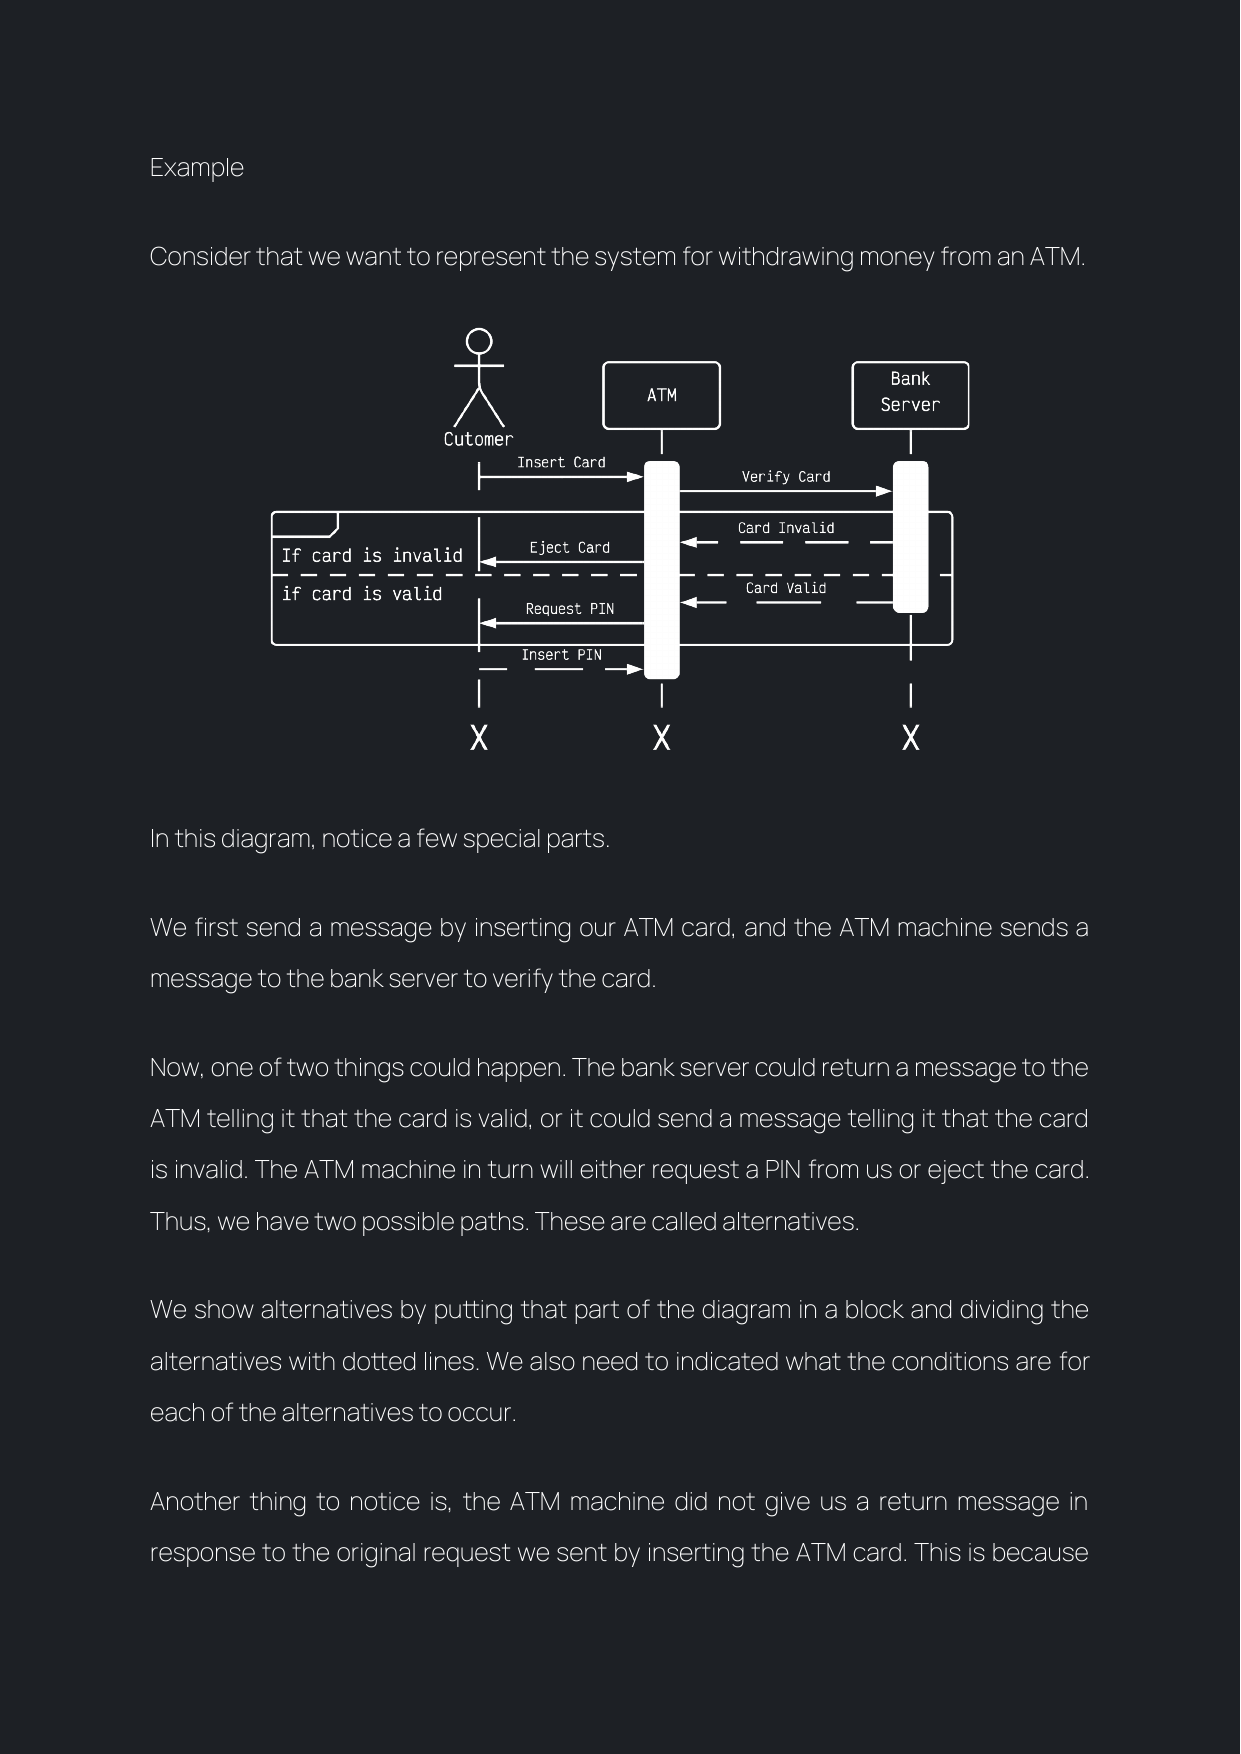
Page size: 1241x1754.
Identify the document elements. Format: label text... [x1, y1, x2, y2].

text We first send a message by inserting our ATM card, and the ATM machine sends a message to the bank server to verify the card. [150, 909, 1090, 995]
text In this diagram, notice a few special parts. [150, 821, 1090, 855]
text Consider that we want to represent the system for withdrawing money from an ATM. [150, 239, 1090, 273]
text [150, 1483, 1090, 1569]
text We show alternatives by putting that part of the diagram in a block and dividing the alternatives with dotted lines. We also need to indicated what the conditions are for each of the alternatives to occur. [150, 1292, 1090, 1429]
picture [270, 327, 970, 767]
text Example [150, 150, 1090, 184]
text Now, one of two things could happen. The bank server could return a message to the ATM telling it that the card is valid, or it could send a message telling it that the card is invalid. The ATM machine in turn will either request a PIN from us or eject the card. Thus, we have two possible paths. These are called alternatives. [150, 1049, 1090, 1237]
